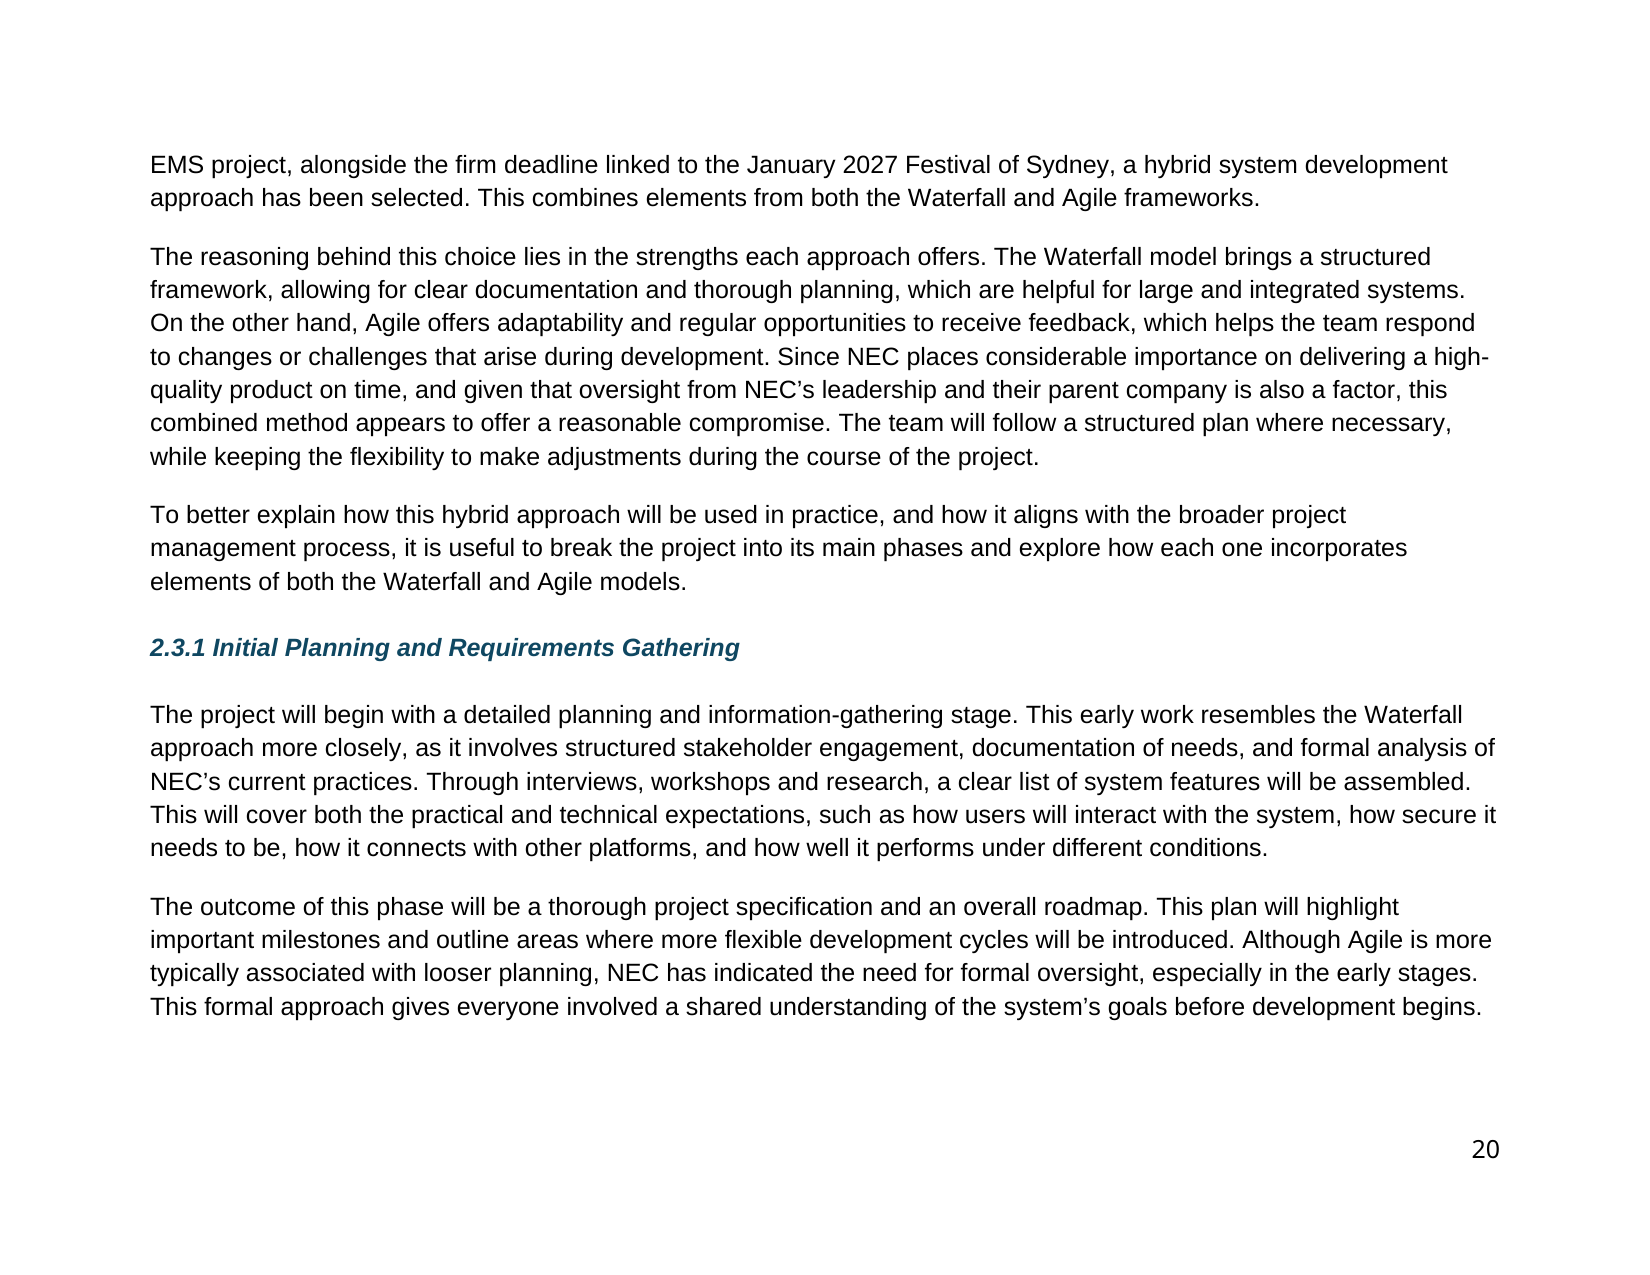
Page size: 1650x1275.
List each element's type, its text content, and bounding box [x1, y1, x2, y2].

text The reasoning behind this choice lies in the strengths each approach offers. The Waterfall model brings a structured framework, allowing for clear documentation and thorough planning, which are helpful for large and integrated systems. On the other hand, Agile offers adaptability and regular opportunities to receive feedback, which helps the team respond to changes or challenges that arise during development. Since NEC places considerable importance on delivering a high-quality product on time, and given that oversight from NEC’s leadership and their parent company is also a factor, this combined method appears to offer a reasonable compromise. The team will follow a structured plan where necessary, while keeping the flexibility to make adjustments during the course of the project. [150, 242, 1500, 470]
text The outcome of this phase will be a thorough project specification and an overall roadmap. This plan will highlight important milestones and outline areas where more flexible development cycles will be introduced. Although Agile is more typically associated with looser planning, NEC has indicated the need for formal oversight, especially in the early stages. This formal approach gives everyone involved a shared understanding of the system’s goals before development begins. [150, 891, 1500, 1020]
text To better explain how this hybrid approach will be used in practice, and how it aligns with the broader project management process, it is useful to break the project into its main phases and explore how each one incorporates elements of both the Waterfall and Agile models. [150, 500, 1500, 595]
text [150, 150, 1500, 212]
subtitle 2.3.1 Initial Planning and Requirements Gathering [150, 633, 1500, 662]
text The project will begin with a detailed planning and information-gathering stage. This early work resembles the Waterfall approach more closely, as it involves structured stakeholder engagement, documentation of needs, and formal analysis of NEC’s current practices. Through interviews, workshops and research, a clear list of system features will be assembled. This will cover both the practical and technical expectations, such as how users will interact with the system, how secure it needs to be, how it connects with other platforms, and how well it performs under different conditions. [150, 700, 1500, 862]
